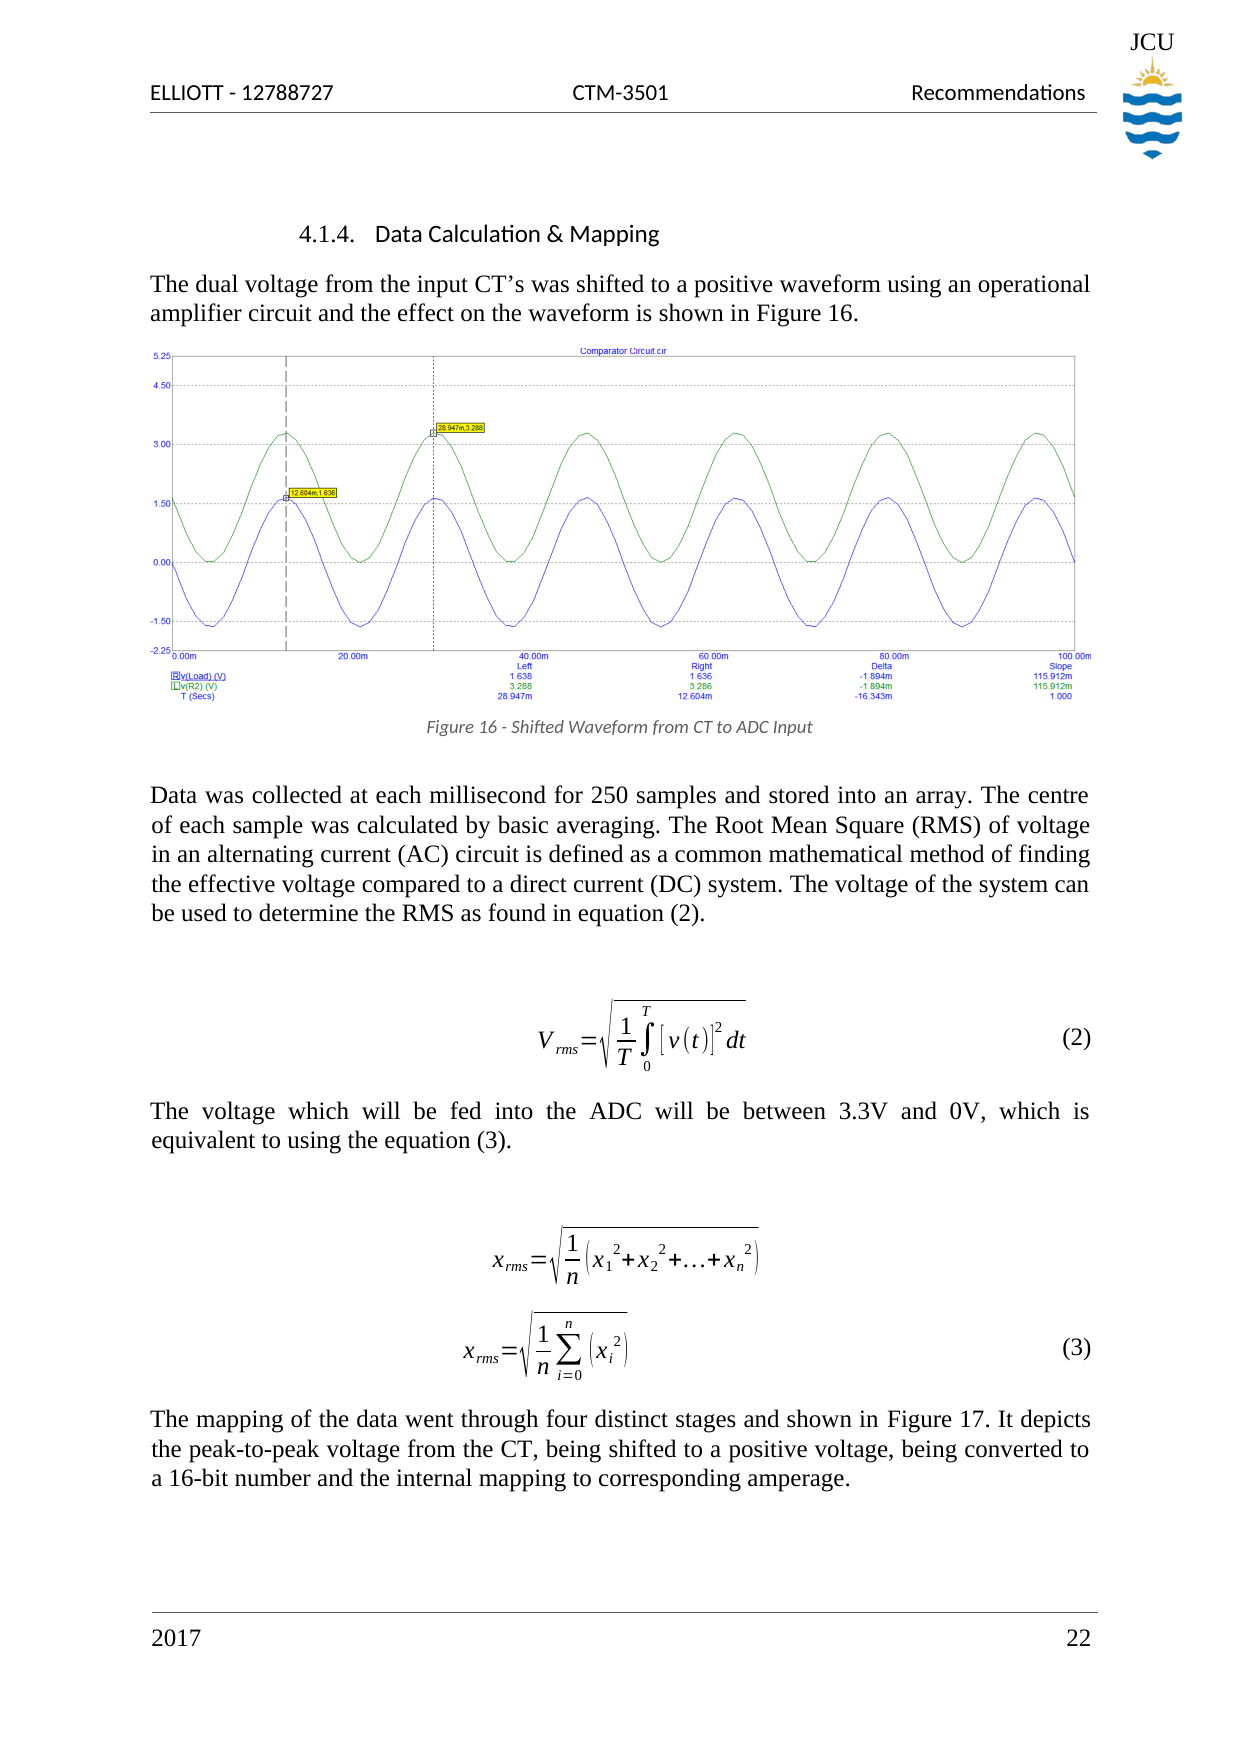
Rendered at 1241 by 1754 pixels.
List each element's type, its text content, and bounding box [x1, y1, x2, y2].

text The voltage which will be fed into the ADC will be between 3.3V and 0V, which is equivalent to using the equation (3). [150, 1096, 1091, 1154]
text (2) [150, 998, 1091, 1075]
picture [150, 348, 1091, 707]
text The mapping of the data went through four distinct stages and shown in Figure 17. It depicts the peak-to-peak voltage from the CT, being shifted to a positive voltage, being converted to a 16-bit number and the internal mapping to corresponding amperage. [150, 1404, 1091, 1492]
text Data was collected at each millisecond for 250 samples and stored into an array. The centre of each sample was calculated by basic averaging. The Root Mean Square (RMS) of voltage in an alternating current (AC) circuit is defined as a common mathematical method of finding the effective voltage compared to a direct current (DC) system. The voltage of the system can be used to determine the RMS as found in equation (2). [150, 780, 1091, 927]
text (3) [150, 1310, 1091, 1383]
text The dual voltage from the input CT’s was shifted to a positive waveform using an operational amplifier circuit and the effect on the waveform is shown in Figure 16. [150, 269, 1091, 327]
picture [1118, 53, 1188, 165]
subtitle Data Calculation & Mapping [299, 218, 1091, 249]
